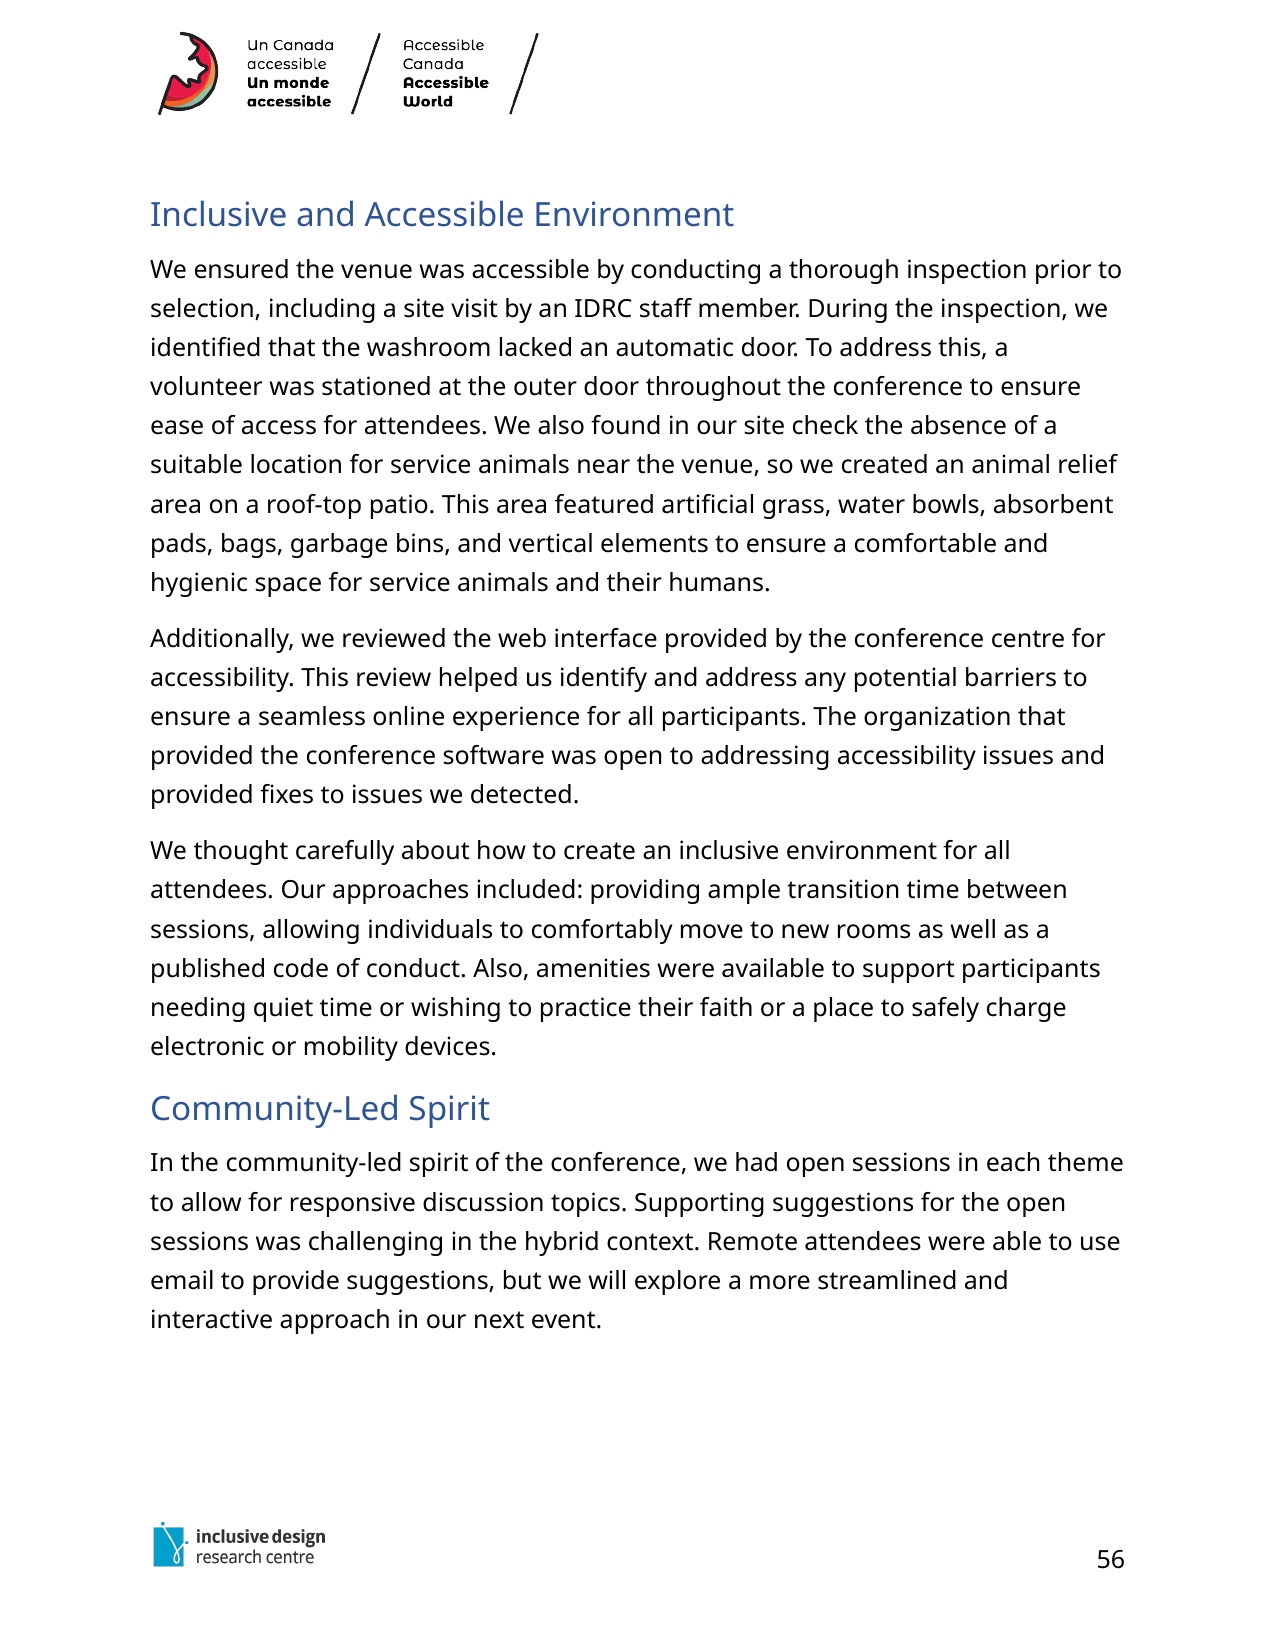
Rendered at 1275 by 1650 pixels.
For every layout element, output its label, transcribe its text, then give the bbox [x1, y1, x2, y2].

picture [150, 24, 546, 123]
text Additionally, we reviewed the web interface provided by the conference centre for accessibility. This review helped us identify and address any potential barriers to ensure a seamless online experience for all participants. The organization that provided the conference software was open to addressing accessibility issues and provided fixes to issues we detected. [150, 620, 1125, 811]
subtitle Inclusive and Accessible Environment [150, 191, 1125, 236]
text We ensured the venue was accessible by conducting a thorough inspection prior to selection, including a site visit by an IDRC staff member. During the inspection, we identified that the washroom lacked an automatic door. To address this, a volunteer was stationed at the outer door throughout the conference to ensure ease of access for attendees. We also found in our site check the absence of a suitable location for service animals near the venue, so we created an animal relief area on a roof-top patio. This area featured artificial grass, water bowls, absorbent pads, bags, garbage bins, and vertical elements to ensure a comfortable and hygienic space for service animals and their humans. [150, 251, 1125, 599]
picture [150, 1520, 340, 1583]
subtitle Community-Led Spirit [150, 1084, 1125, 1130]
text In the community-led spirit of the conference, we had open sessions in each theme to allow for responsive discussion topics. Supporting suggestions for the open sessions was challenging in the hybrid context. Remote attendees were able to use email to provide suggestions, but we will explore a more streamlined and interactive approach in our next event. [150, 1145, 1125, 1336]
text We thought carefully about how to create an inclusive environment for all attendees. Our approaches included: providing ample transition time between sessions, allowing individuals to comfortably move to new rooms as well as a published code of conduct. Also, amenities were available to support participants needing quiet time or wishing to practice their faith or a place to safely charge electronic or mobility devices. [150, 833, 1125, 1063]
